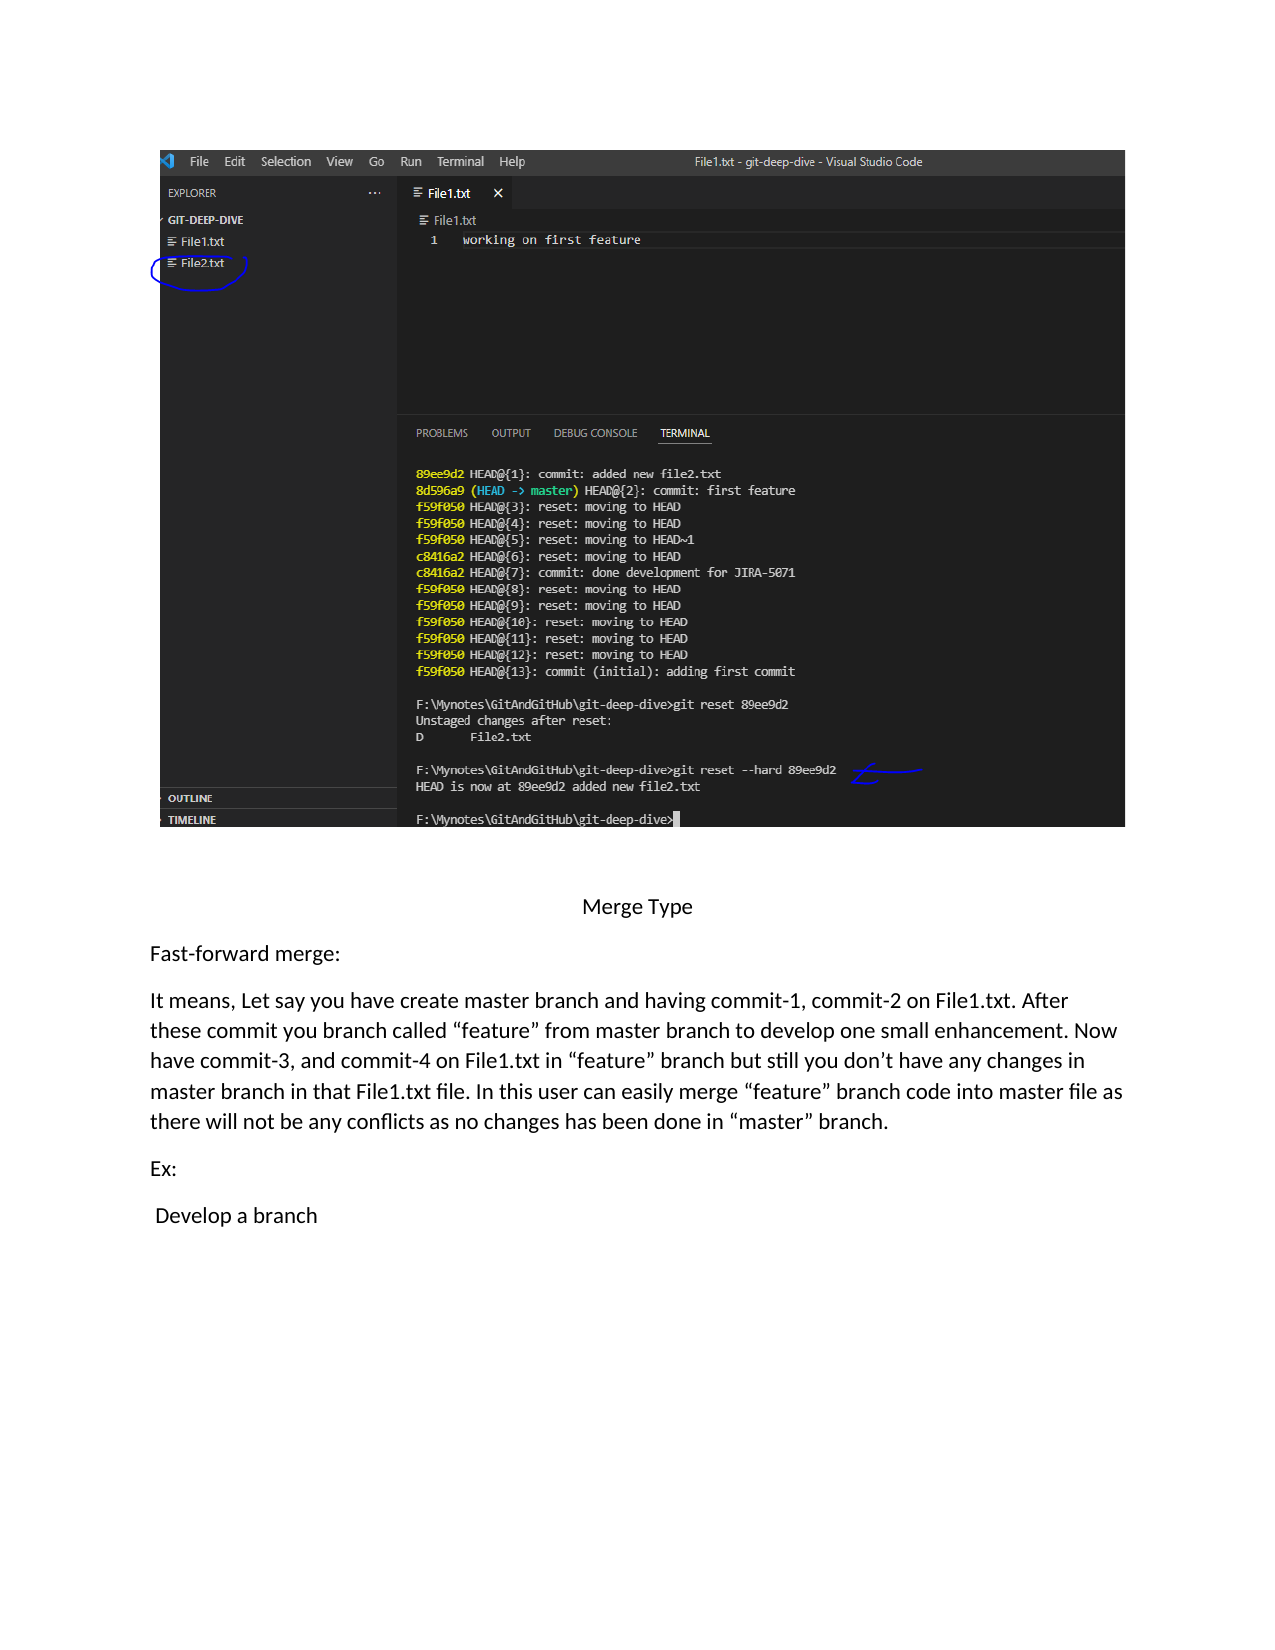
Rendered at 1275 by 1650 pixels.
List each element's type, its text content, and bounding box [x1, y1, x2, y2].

text Ex: [150, 1154, 1125, 1182]
picture [150, 150, 1125, 827]
text Fast-forward merge: [150, 939, 1125, 967]
text It means, Let say you have create master branch and having commit-1, commit-2 on File1.txt. After these commit you branch called “feature” from master branch to develop one small enhancement. Now have commit-3, and commit-4 on File1.txt in “feature” branch but still you don’t have any changes in master branch in that File1.txt file. In this user can easily merge “feature” branch code into master file as there will not be any conflicts as no changes has been done in “master” branch. [150, 986, 1125, 1135]
text Merge Type [150, 892, 1125, 920]
text Develop a branch [150, 1201, 1125, 1229]
